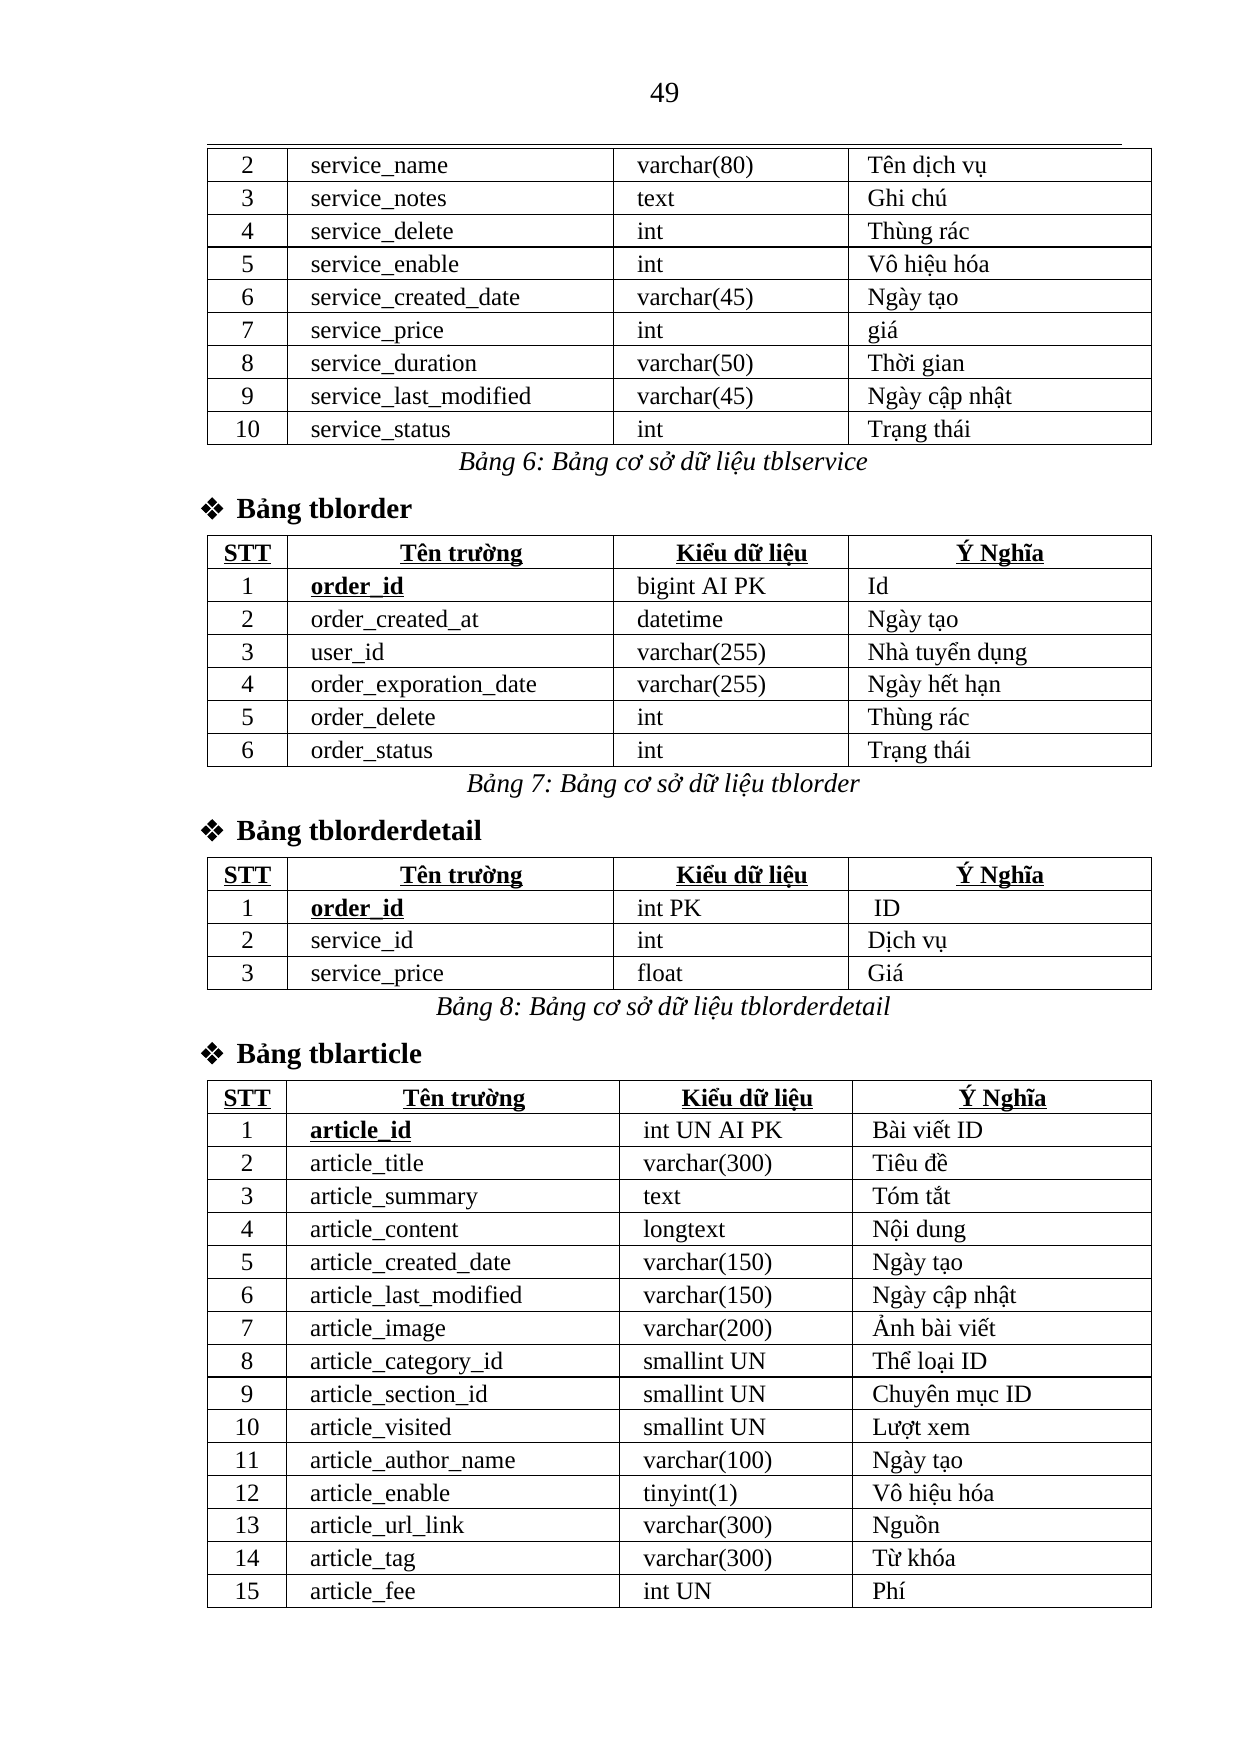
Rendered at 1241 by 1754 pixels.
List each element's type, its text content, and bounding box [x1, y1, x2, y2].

table_cell Nguồn [853, 1509, 1151, 1541]
table_cell article_visited [287, 1410, 619, 1442]
table_cell article_fee [287, 1575, 619, 1607]
table_cell int [614, 412, 848, 444]
table_cell service_created_date [288, 280, 613, 312]
table_cell bigint AI PK [614, 569, 848, 601]
table_cell article_last_modified [287, 1279, 619, 1311]
table_cell user_id [288, 635, 613, 667]
table_cell 2 [208, 924, 287, 956]
table_cell Bài viết ID [853, 1114, 1151, 1146]
table_header Tên trường [288, 858, 613, 890]
table_cell Tiêu đề [853, 1147, 1151, 1179]
table_cell Ngày tạo [849, 602, 1151, 634]
table_cell Giá [849, 957, 1151, 989]
table_cell 5 [208, 248, 287, 279]
table_header Kiểu dữ liệu [614, 536, 848, 568]
table_cell article_tag [287, 1542, 619, 1574]
text Bảng 6: Bảng cơ sở dữ liệu tblservice [207, 445, 1122, 476]
table_cell Ngày cập nhật [853, 1279, 1151, 1311]
table_cell 3 [208, 1180, 286, 1212]
table_cell datetime [614, 602, 848, 634]
table_cell 15 [208, 1575, 286, 1607]
table_cell varchar(300) [620, 1509, 852, 1541]
table_cell 12 [208, 1476, 286, 1508]
table_cell 3 [208, 182, 287, 213]
table_cell order_status [288, 734, 613, 766]
table_cell article_category_id [287, 1345, 619, 1376]
table_cell Thể loại ID [853, 1345, 1151, 1376]
table_header STT [208, 1081, 286, 1113]
table_cell varchar(50) [614, 346, 848, 378]
table_cell article_summary [287, 1180, 619, 1212]
table_cell varchar(300) [620, 1542, 852, 1574]
table_cell longtext [620, 1213, 852, 1245]
table_cell varchar(45) [614, 280, 848, 312]
table_cell article_title [287, 1147, 619, 1179]
table_cell service_name [288, 149, 613, 181]
table_cell varchar(150) [620, 1246, 852, 1278]
table_cell Từ khóa [853, 1542, 1151, 1574]
table_cell order_id [288, 569, 613, 601]
table_cell Dịch vụ [849, 924, 1151, 956]
table_header STT [208, 858, 287, 890]
table_cell 5 [208, 1246, 286, 1278]
table_cell text [620, 1180, 852, 1212]
table_cell varchar(80) [614, 149, 848, 181]
table_cell order_id [288, 891, 613, 923]
table_cell smallint UN [620, 1345, 852, 1376]
table_cell int [614, 734, 848, 766]
table_cell int [614, 701, 848, 733]
table_cell ID [849, 891, 1151, 923]
table_cell service_delete [288, 215, 613, 246]
table_cell 2 [208, 149, 287, 181]
table_header Tên trường [287, 1081, 619, 1113]
table_cell 1 [208, 891, 287, 923]
table_cell Phí [853, 1575, 1151, 1607]
table_cell int UN [620, 1575, 852, 1607]
table_cell Tên dịch vụ [849, 149, 1151, 181]
table_cell Lượt xem [853, 1410, 1151, 1442]
table_cell Trạng thái [849, 734, 1151, 766]
table_cell Nội dung [853, 1213, 1151, 1245]
table_cell article_section_id [287, 1378, 619, 1409]
table_cell service_enable [288, 248, 613, 279]
table_cell varchar(150) [620, 1279, 852, 1311]
list Bảng tblorderdetail [199, 813, 1122, 847]
table_header Tên trường [288, 536, 613, 568]
table_cell 10 [208, 1410, 286, 1442]
table_cell Ngày tạo [853, 1246, 1151, 1278]
table_cell 14 [208, 1542, 286, 1574]
table_cell tinyint(1) [620, 1476, 852, 1508]
table_header Kiểu dữ liệu [614, 858, 848, 890]
table_cell varchar(45) [614, 379, 848, 411]
table_cell Ghi chú [849, 182, 1151, 213]
table_cell Ngày cập nhật [849, 379, 1151, 411]
table_cell Ngày tạo [849, 280, 1151, 312]
table_cell Thời gian [849, 346, 1151, 378]
table_cell article_created_date [287, 1246, 619, 1278]
text Bảng 8: Bảng cơ sở dữ liệu tblorderdetail [207, 990, 1122, 1021]
table_cell order_delete [288, 701, 613, 733]
table_cell 13 [208, 1509, 286, 1541]
table_cell Chuyên mục ID [853, 1378, 1151, 1409]
table_cell service_price [288, 313, 613, 345]
table_header Ý Nghĩa [849, 858, 1151, 890]
table_cell Id [849, 569, 1151, 601]
table_cell 1 [208, 1114, 286, 1146]
table_cell 4 [208, 1213, 286, 1245]
table_cell Vô hiệu hóa [853, 1476, 1151, 1508]
table_cell order_created_at [288, 602, 613, 634]
table_cell 7 [208, 313, 287, 345]
table_cell varchar(200) [620, 1312, 852, 1343]
table_header Ý Nghĩa [849, 536, 1151, 568]
table_cell int [614, 248, 848, 279]
table_cell 7 [208, 1312, 286, 1343]
table_cell Tóm tắt [853, 1180, 1151, 1212]
table_cell 5 [208, 701, 287, 733]
table_cell 6 [208, 734, 287, 766]
table_cell Ngày hết hạn [849, 668, 1151, 700]
table_cell service_last_modified [288, 379, 613, 411]
table_header STT [208, 536, 287, 568]
table_cell 6 [208, 1279, 286, 1311]
list Bảng tblorder [199, 492, 1122, 525]
table_cell int UN AI PK [620, 1114, 852, 1146]
table_cell service_price [288, 957, 613, 989]
table_cell varchar(100) [620, 1443, 852, 1475]
table_header Ý Nghĩa [853, 1081, 1151, 1113]
table_cell Thùng rác [849, 215, 1151, 246]
table_cell article_id [287, 1114, 619, 1146]
table_cell article_content [287, 1213, 619, 1245]
table_cell 2 [208, 602, 287, 634]
table_cell 4 [208, 668, 287, 700]
table_cell Nhà tuyển dụng [849, 635, 1151, 667]
table_cell Ảnh bài viết [853, 1312, 1151, 1343]
table_cell 4 [208, 215, 287, 246]
table_cell 8 [208, 1345, 286, 1376]
table_cell 1 [208, 569, 287, 601]
table_cell 9 [208, 1378, 286, 1409]
table_cell giá [849, 313, 1151, 345]
table_cell int [614, 313, 848, 345]
table_cell int PK [614, 891, 848, 923]
table_cell article_url_link [287, 1509, 619, 1541]
table_cell 2 [208, 1147, 286, 1179]
table_header Kiểu dữ liệu [620, 1081, 852, 1113]
table_cell service_notes [288, 182, 613, 213]
table_cell Vô hiệu hóa [849, 248, 1151, 279]
table_cell 3 [208, 957, 287, 989]
table_cell int [614, 215, 848, 246]
table_cell varchar(255) [614, 668, 848, 700]
table_cell varchar(255) [614, 635, 848, 667]
table_cell int [614, 924, 848, 956]
table_cell 9 [208, 379, 287, 411]
table_cell 8 [208, 346, 287, 378]
text Bảng 7: Bảng cơ sở dữ liệu tblorder [207, 767, 1122, 798]
table_cell order_exporation_date [288, 668, 613, 700]
table_cell varchar(300) [620, 1147, 852, 1179]
table_cell float [614, 957, 848, 989]
table_cell 10 [208, 412, 287, 444]
table_cell 11 [208, 1443, 286, 1475]
list Bảng tblarticle [199, 1036, 1122, 1070]
table_cell Ngày tạo [853, 1443, 1151, 1475]
table_cell article_image [287, 1312, 619, 1343]
table_cell article_author_name [287, 1443, 619, 1475]
table_cell service_status [288, 412, 613, 444]
table_cell service_duration [288, 346, 613, 378]
table_cell 3 [208, 635, 287, 667]
table_cell article_enable [287, 1476, 619, 1508]
table_cell Trạng thái [849, 412, 1151, 444]
table_cell smallint UN [620, 1410, 852, 1442]
table_cell text [614, 182, 848, 213]
table_cell service_id [288, 924, 613, 956]
table_cell 6 [208, 280, 287, 312]
table_cell smallint UN [620, 1378, 852, 1409]
table_cell Thùng rác [849, 701, 1151, 733]
